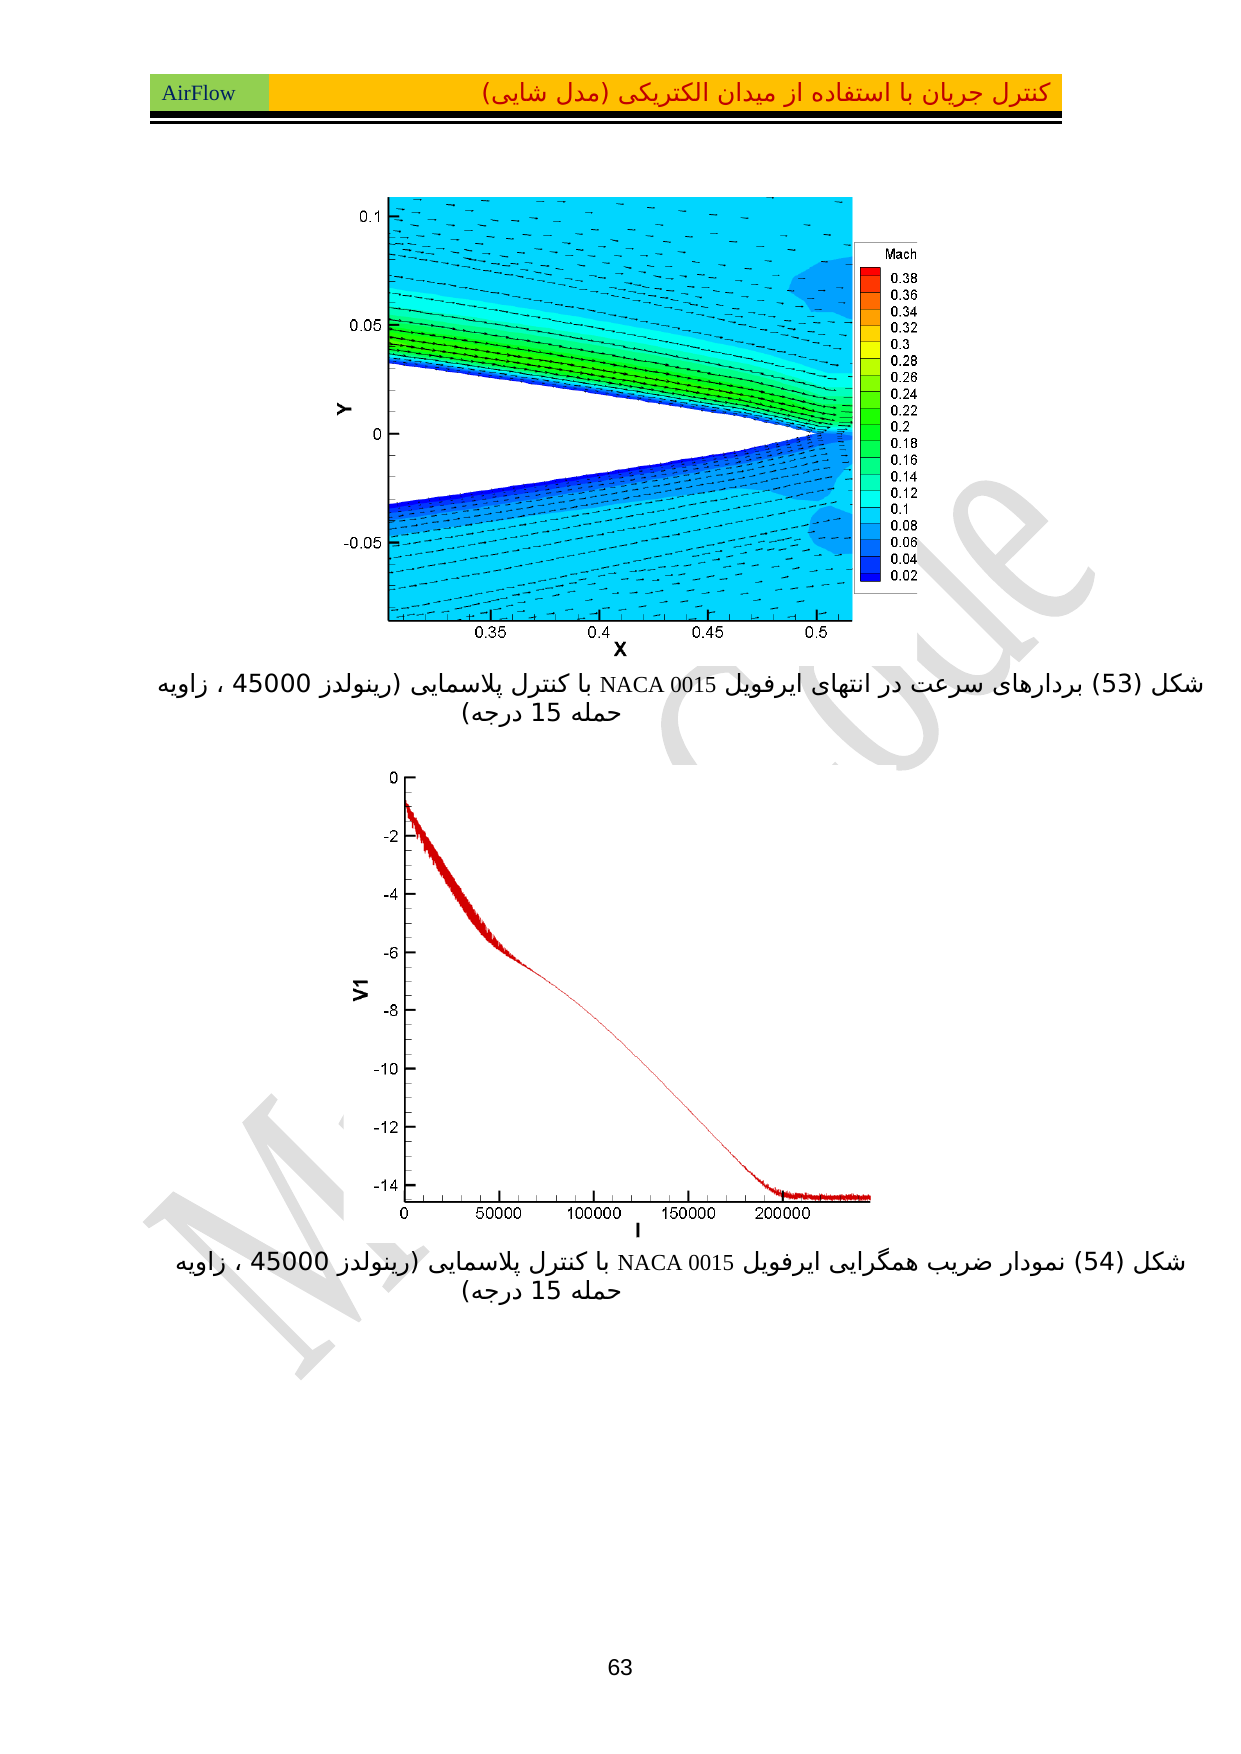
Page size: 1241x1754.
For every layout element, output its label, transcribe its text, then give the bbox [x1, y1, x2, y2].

text بردارهای سرعت در انتهای ایرفویل NACA 0015 با کنترل پلاسمایی (رینولدز 45000 ، زاویه حمله 15 درجه) [150, 669, 1090, 728]
picture [343, 765, 897, 1243]
picture [322, 188, 918, 666]
text نمودار ضریب همگرایی ایرفویل NACA 0015 با کنترل پلاسمایی (رینولدز 45000 ، زاویه حمله 15 درجه) [150, 1247, 1090, 1305]
